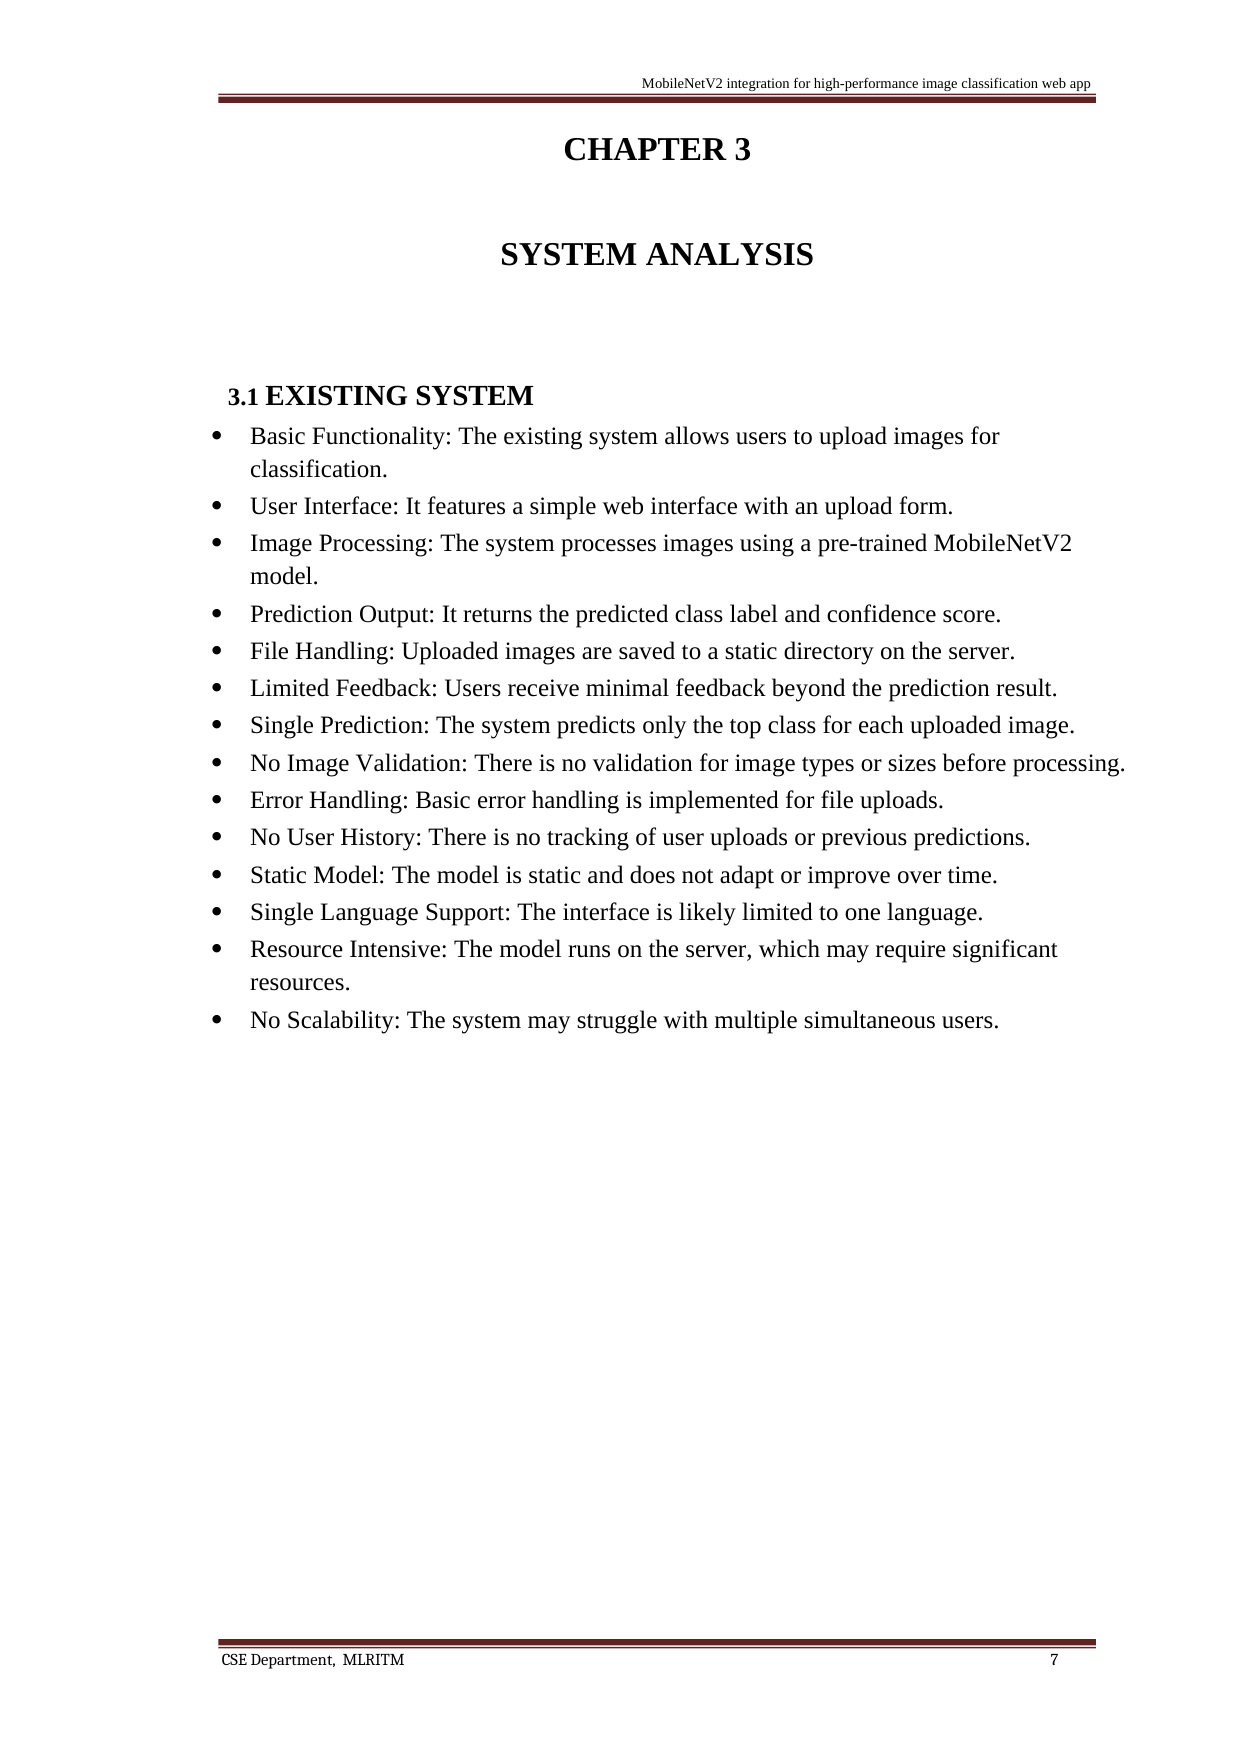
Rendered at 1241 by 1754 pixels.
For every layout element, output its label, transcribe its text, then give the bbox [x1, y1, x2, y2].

list Image Processing: The system processes images using a pre-trained MobileNetV2 model. [212, 528, 1128, 590]
list No Scalability: The system may struggle with multiple simultaneous users. [212, 1005, 1128, 1033]
list No User History: There is no tracking of user uploads or previous predictions. [212, 822, 1128, 851]
list Error Handling: Basic error handling is implemented for file uploads. [212, 785, 1128, 814]
list Resource Intensive: The model runs on the server, which may require significant resources. [212, 934, 1128, 996]
list File Handling: Uploaded images are saved to a static directory on the server. [212, 636, 1128, 665]
list Prediction Output: It returns the predicted class label and confidence score. [212, 599, 1128, 627]
subtitle SYSTEM ANALYSIS [436, 234, 886, 273]
list Limited Feedback: Users receive minimal feedback beyond the prediction result. [212, 673, 1128, 702]
subtitle EXISTING SYSTEM [228, 378, 1128, 412]
list Single Prediction: The system predicts only the top class for each uploaded image. [212, 711, 1128, 739]
list Basic Functionality: The existing system allows users to upload images for classification. [212, 421, 1128, 483]
list No Image Validation: There is no validation for image types or sizes before processing. [212, 748, 1128, 777]
subtitle CHAPTER 3 [500, 129, 886, 168]
list Single Language Support: The interface is likely limited to one language. [212, 897, 1128, 926]
list Static Model: The model is static and does not adapt or improve over time. [212, 860, 1128, 888]
list User Interface: It features a simple web interface with an upload form. [212, 491, 1128, 520]
